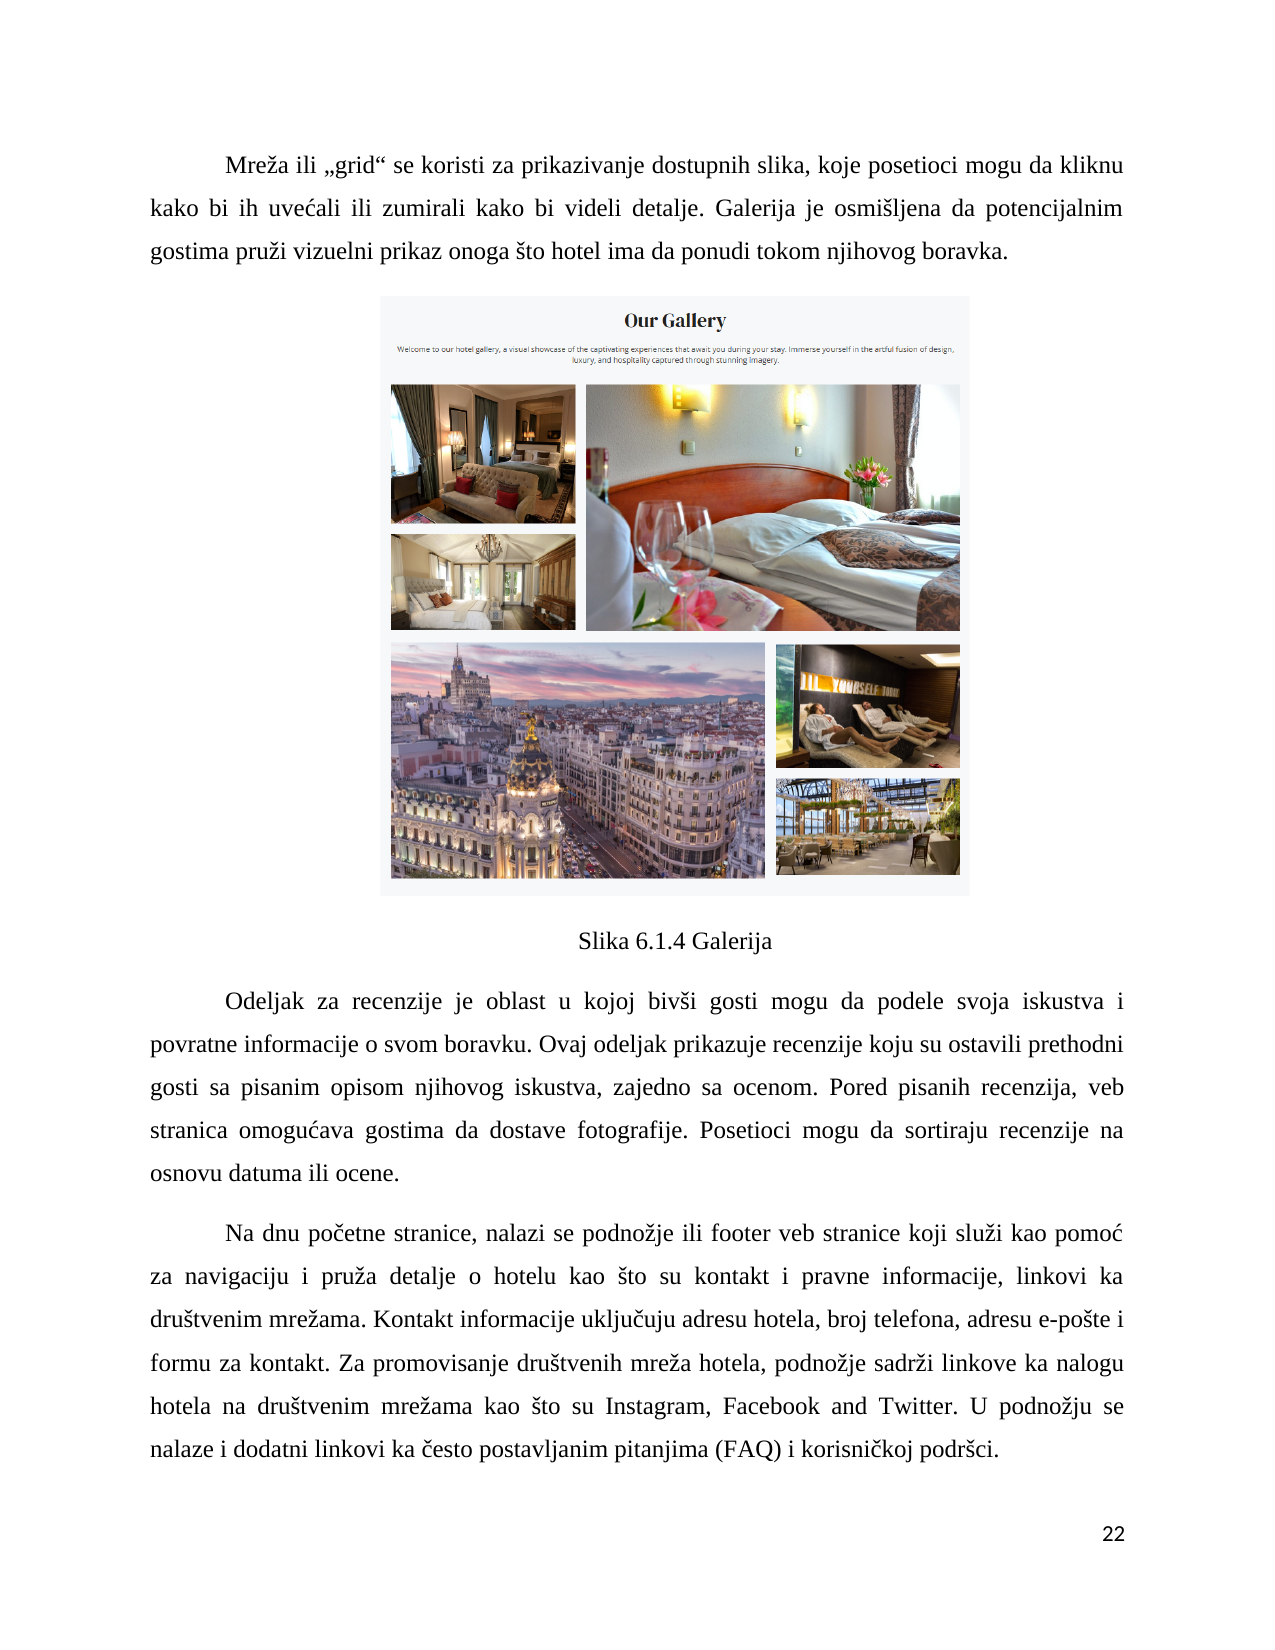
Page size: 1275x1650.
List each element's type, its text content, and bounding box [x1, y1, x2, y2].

picture [380, 296, 970, 896]
text Odeljak za recenzije je oblast u kojoj bivši gosti mogu da podele svoja iskustva i povratne informacije o svom boravku. Ovaj odeljak prikazuje recenzije koju su ostavili prethodni gosti sa pisanim opisom njihovog iskustva, zajedno sa ocenom. Pored pisanih recenzija, veb stranica omogućava gostima da dostave fotografije. Posetioci mogu da sortiraju recenzije na osnovu datuma ili ocene. [150, 986, 1125, 1187]
text Mreža ili „grid“ se koristi za prikazivanje dostupnih slika, koje posetioci mogu da kliknu kako bi ih uvećali ili zumirali kako bi videli detalje. Galerija je osmišljena da potencijalnim gostima pruži vizuelni prikaz onoga što hotel ima da ponudi tokom njihovog boravka. [150, 150, 1125, 265]
text Na dnu početne stranice, nalazi se podnožje ili footer veb stranice koji služi kao pomoć za navigaciju i pruža detalje o hotelu kao što su kontakt i pravne informacije, linkovi ka društvenim mrežama. Kontakt informacije uključuju adresu hotela, broj telefona, adresu e-pošte i formu za kontakt. Za promovisanje društvenih mreža hotela, podnožje sadrži linkove ka nalogu hotela na društvenim mrežama kao što su Instagram, Facebook and Twitter. U podnožju se nalaze i dodatni linkovi ka često postavljanim pitanjima (FAQ) i korisničkoj podršci. [150, 1218, 1125, 1463]
text Slika 6.1.4 Galerija [150, 926, 1125, 955]
